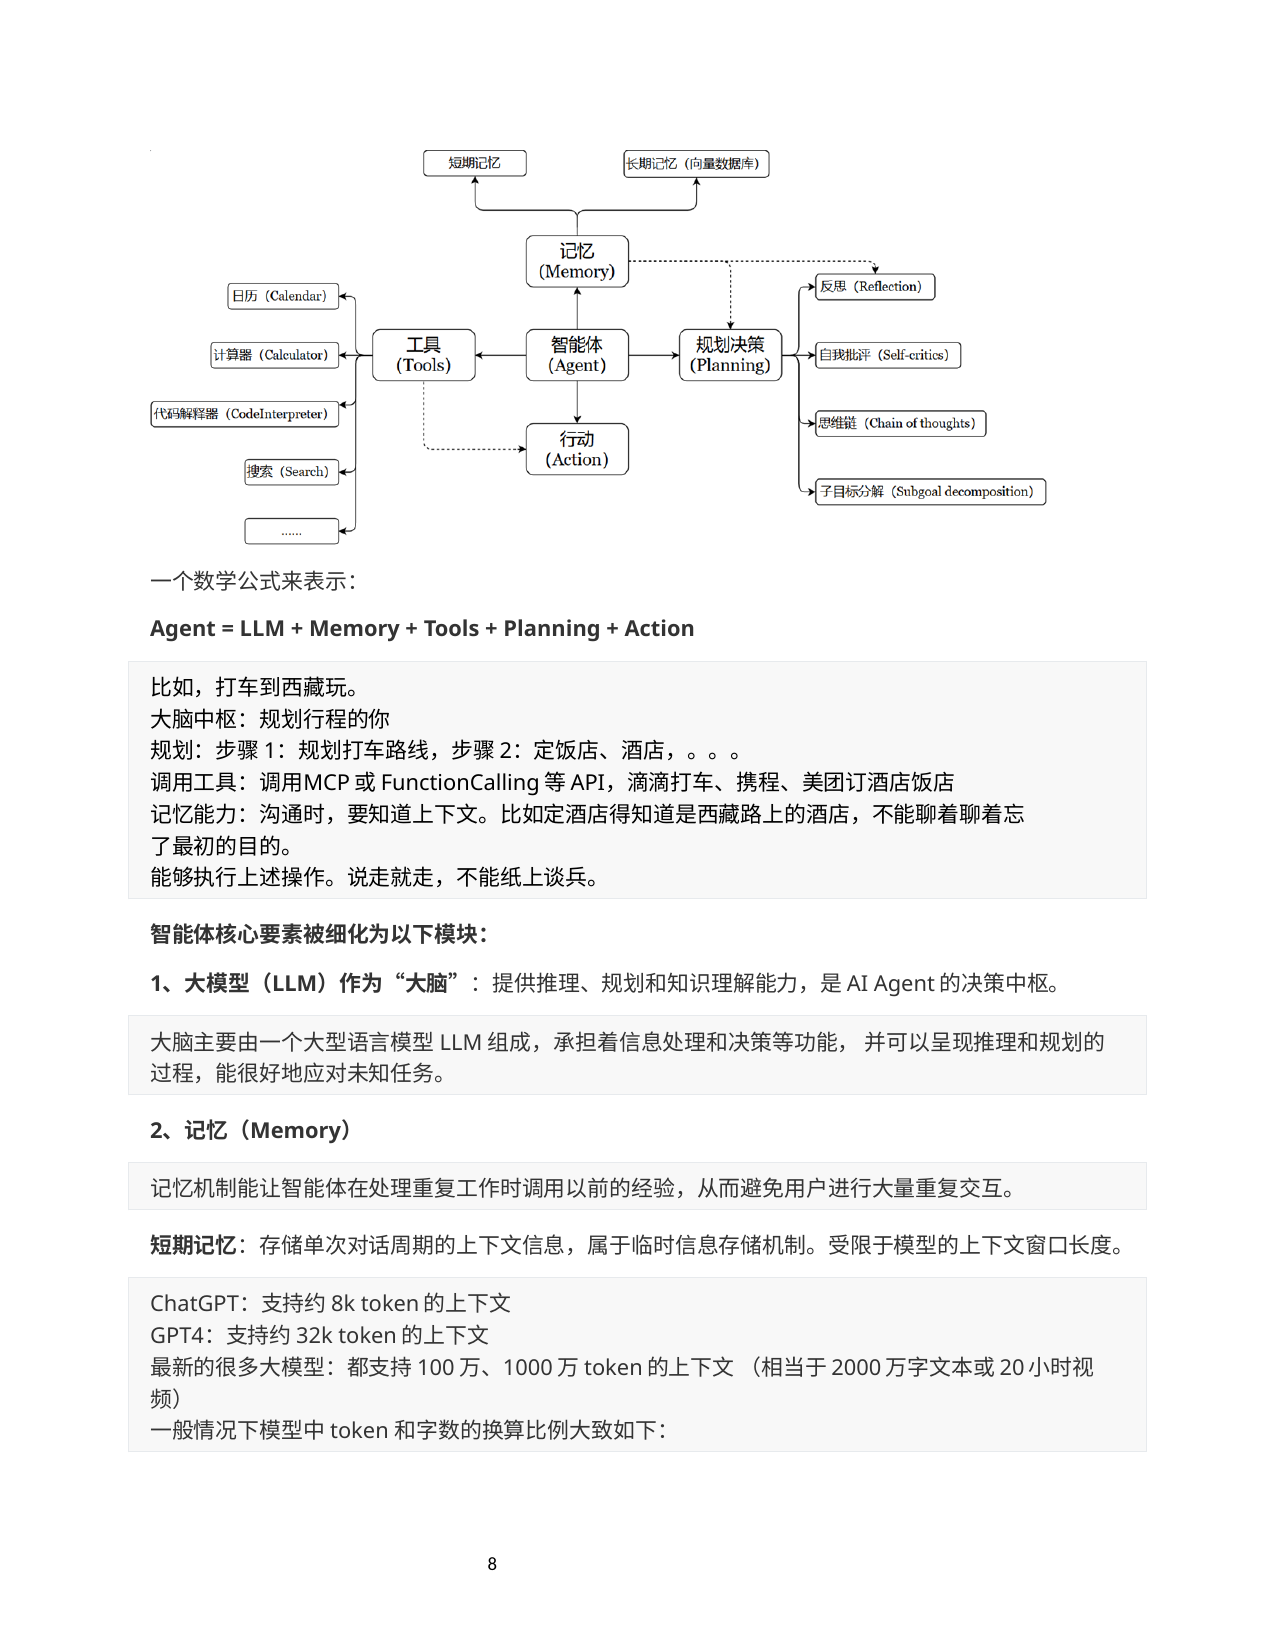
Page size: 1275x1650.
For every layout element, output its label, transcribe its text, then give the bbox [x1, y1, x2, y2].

text 记忆机制能让智能体在处理重复⼯作时调⽤以前的经验，从而避免⽤⼾进⾏⼤量重复交互。 [129, 1163, 1146, 1209]
text Agent = LLM + Memory + Tools + Planning + Action [150, 613, 1125, 643]
text 2、记忆（Memory） [150, 1113, 1125, 1144]
text 短期记忆：存储单次对话周期的上下文信息，属于临时信息存储机制。受限于模型的上下文窗口长度。 [150, 1228, 1125, 1259]
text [129, 1278, 1146, 1451]
text 智能体核心要素被细化为以下模块： [150, 917, 1125, 948]
picture [150, 150, 1050, 547]
text 一个数学公式来表示： [150, 564, 1125, 596]
text 1、大模型（LLM）作为“大脑”：提供推理、规划和知识理解能力，是AI Agent的决策中枢。 [150, 966, 1125, 998]
text ⼤脑主要由⼀个⼤型语⾔模型 LLM 组成，承担着信息处理和决策等功能， 并可以呈现推理和规划的过程，能很好地应对未知任务。 [129, 1016, 1146, 1094]
text ⽐如，打⻋到西藏玩。 ⼤脑中枢：规划⾏程的你 规划：步骤1：规划打⻋路线，步骤2：定饭店、酒店，。。。 调⽤⼯具：调⽤MCP或FunctionCalling等API，滴滴打⻋、携程、美团订酒店饭店 记忆能⼒：沟通时，要知道上下⽂。⽐如定酒店得知道是西藏路上的酒店，不能聊着聊着忘 了最初的⽬的。 能够执⾏上述操作。说走就走，不能纸上谈兵。 [129, 662, 1146, 898]
